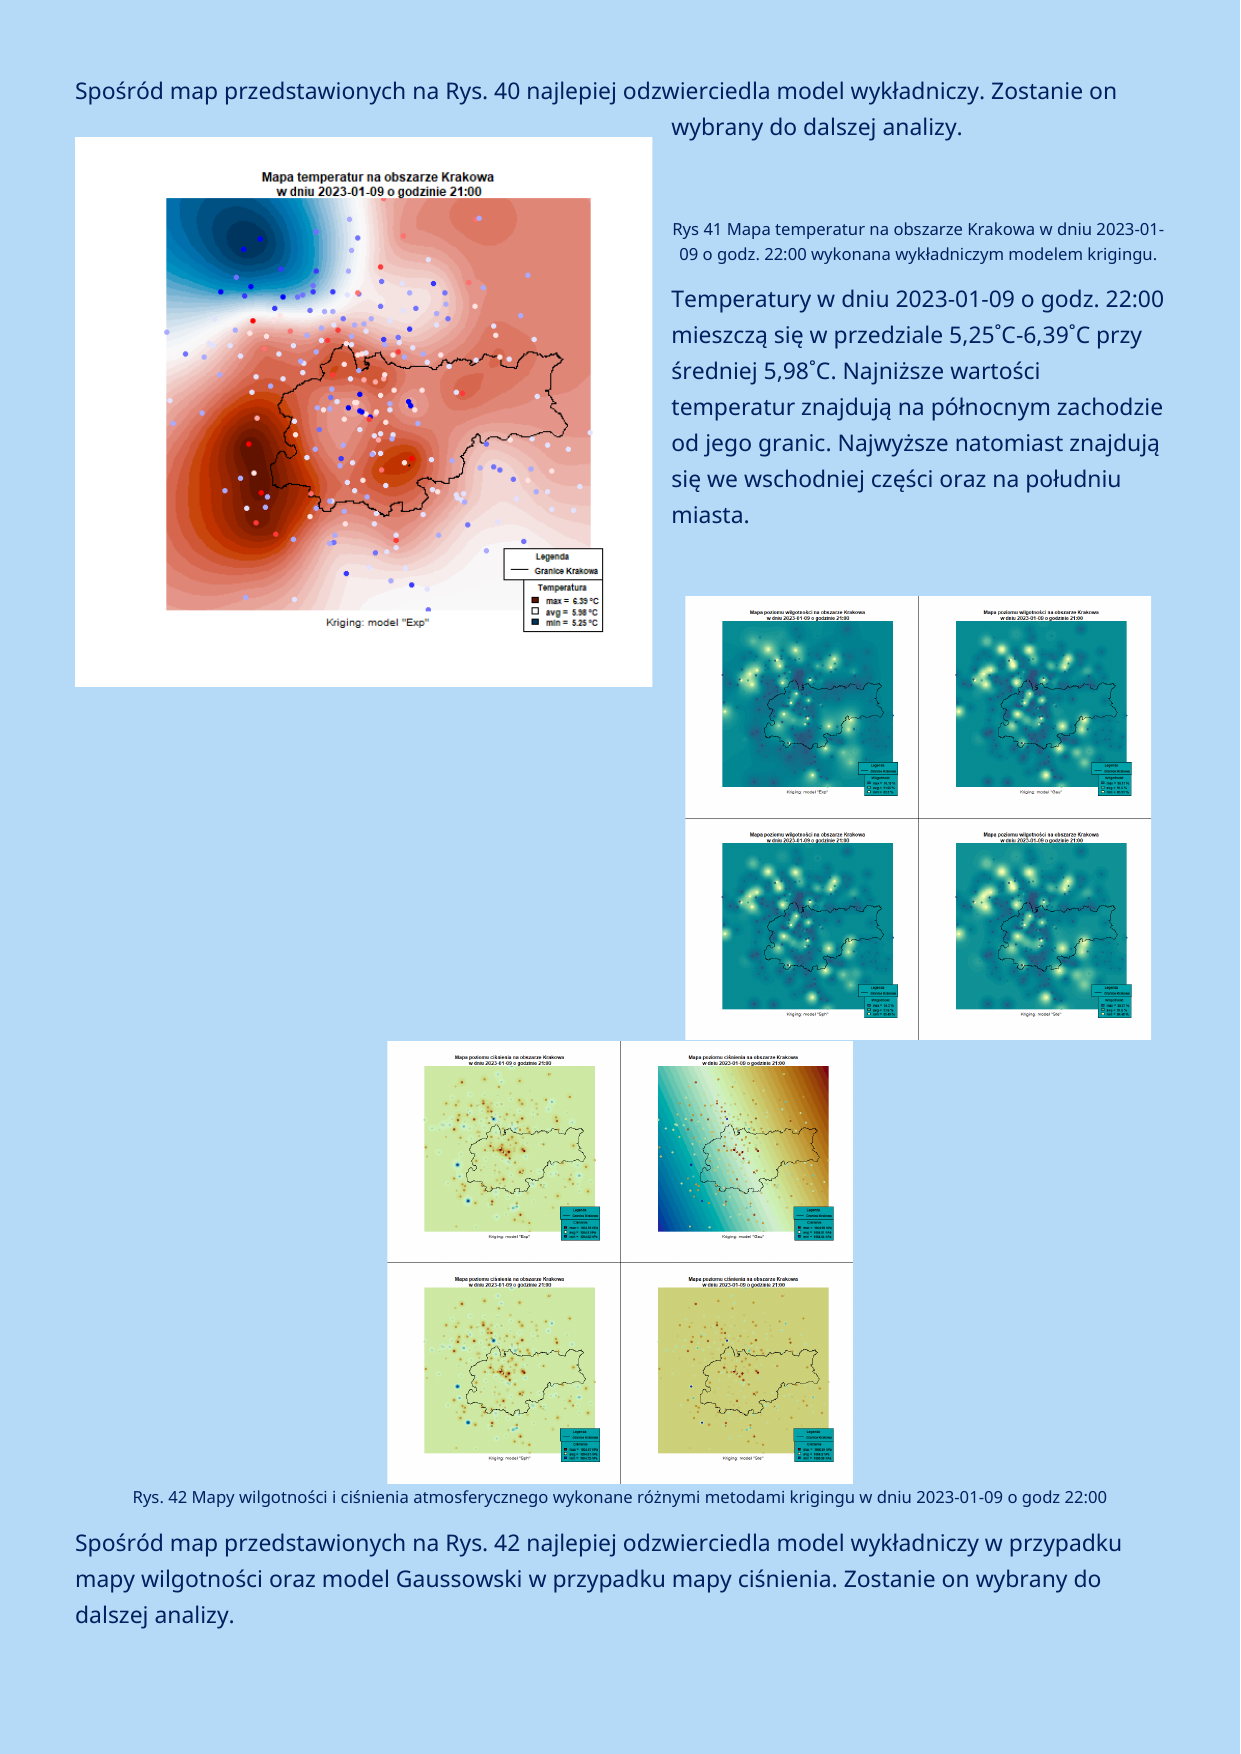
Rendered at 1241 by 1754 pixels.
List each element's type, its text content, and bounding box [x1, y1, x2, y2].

text Spośród map przedstawionych na Rys. 42 najlepiej odzwierciedla model wykładniczy w przypadku mapy wilgotności oraz model Gaussowski w przypadku mapy ciśnienia. Zostanie on wybrany do dalszej analizy. [75, 1527, 1165, 1630]
picture [685, 596, 1152, 1040]
text Temperatury w dniu 2023-01-09 o godz. 22:00 mieszczą się w przedziale 5,25˚C-6,39˚C przy średniej 5,98˚C. Najniższe wartości temperatur znajdują na północnym zachodzie od jego granic. Najwyższe natomiast znajdują się we wschodniej części oraz na południu miasta. [653, 283, 1165, 530]
text Rys 41 Mapa temperatur na obszarze Krakowa w dniu 2023-01-09 o godz. 22:00 wykonana wykładniczym modelem krigingu. [653, 168, 1165, 265]
picture [387, 1041, 853, 1484]
text Spośród map przedstawionych na Rys. 40 najlepiej odzwierciedla model wykładniczy. Zostanie on wybrany do dalszej analizy. [75, 75, 1165, 142]
picture [75, 137, 653, 687]
